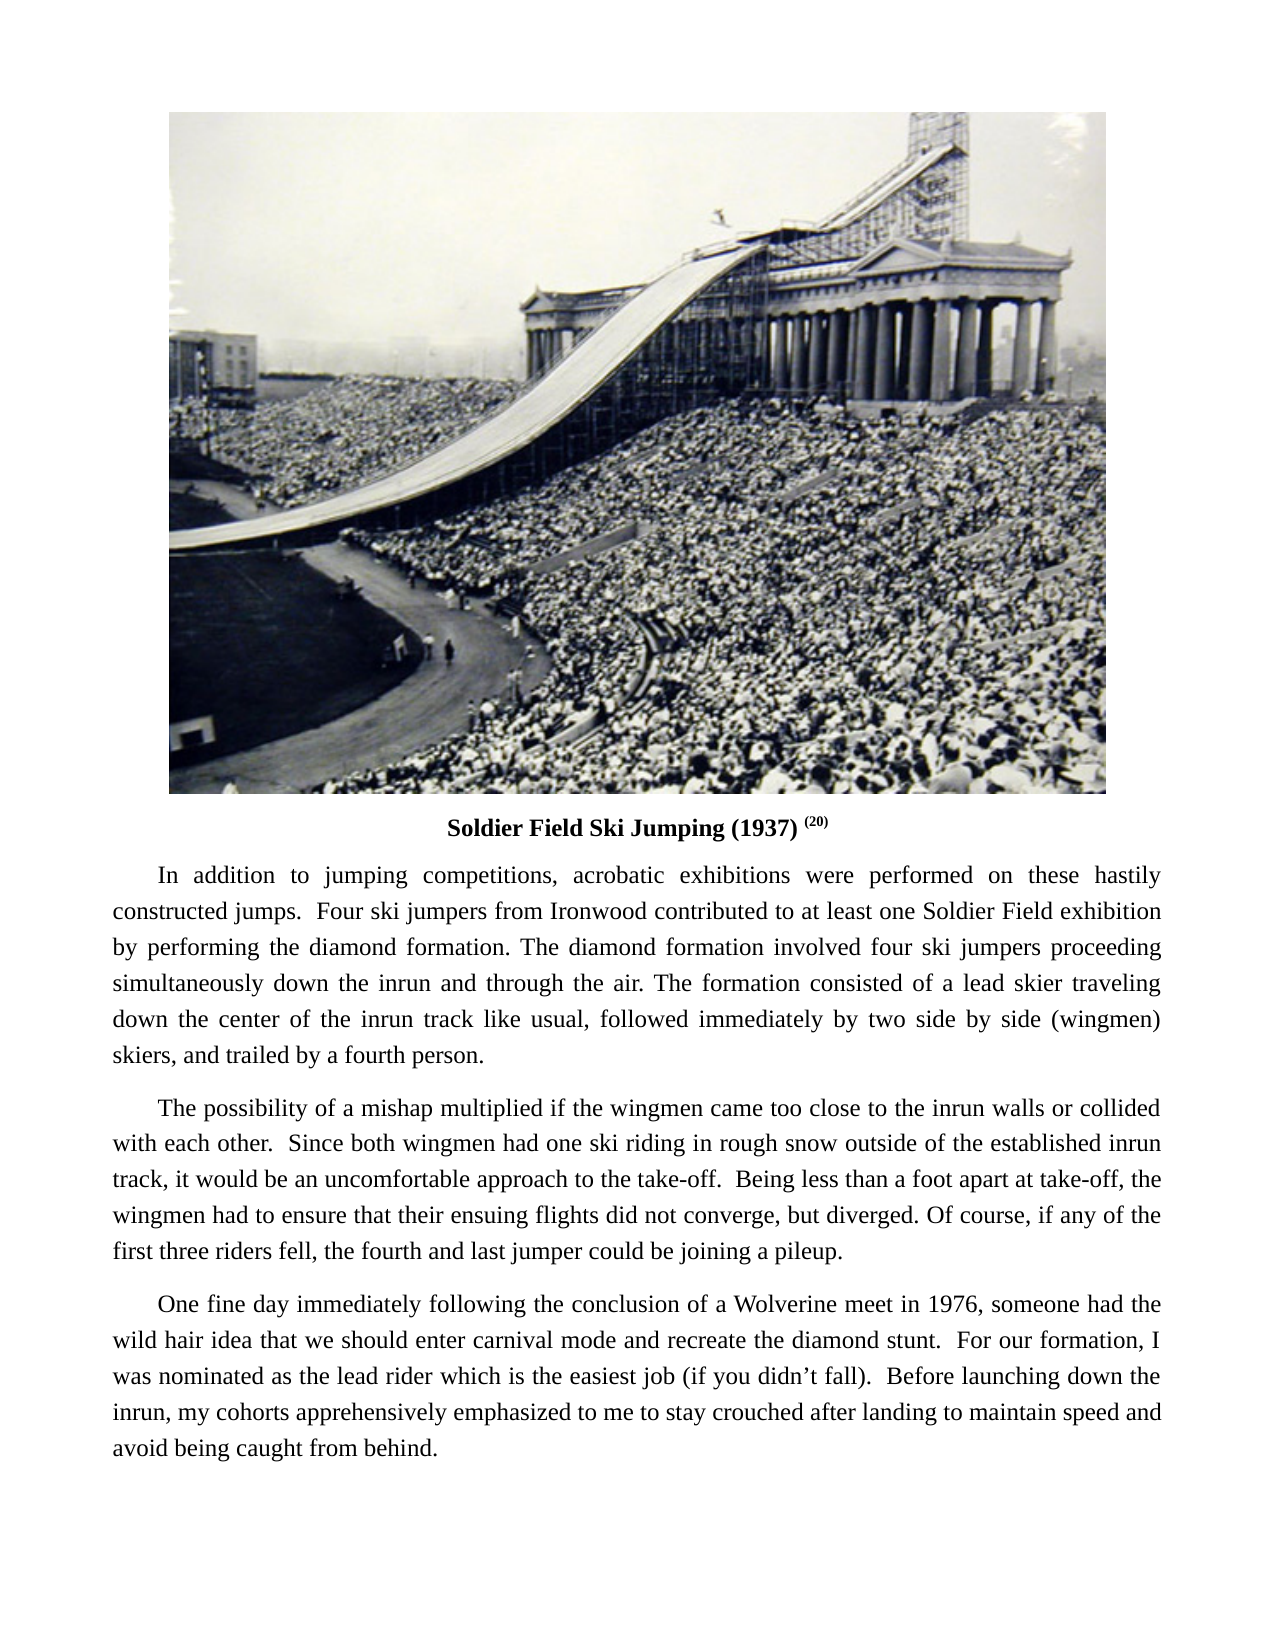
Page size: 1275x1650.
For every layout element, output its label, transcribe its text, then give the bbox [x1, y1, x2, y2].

picture [169, 112, 1106, 794]
text The possibility of a mishap multiplied if the wingmen came too close to the inrun walls or collided with each other. Since both wingmen had one ski riding in rough snow outside of the established inrun track, it would be an uncomfortable approach to the take-off. Being less than a foot apart at take-off, the wingmen had to ensure that their ensuing flights did not converge, but diverged. Of course, if any of the first three riders fell, the fourth and last jumper could be joining a pileup. [112, 1093, 1162, 1265]
text Soldier Field Ski Jumping (1937) (20) [112, 813, 1162, 841]
text One fine day immediately following the conclusion of a Wolverine meet in 1976, someone had the wild hair idea that we should enter carnival mode and recreate the diamond stunt. For our formation, I was nominated as the lead rider which is the easiest job (if you didn’t fall). Before launching down the inrun, my cohorts apprehensively emphasized to me to stay crouched after landing to maintain speed and avoid being caught from behind. [112, 1289, 1162, 1461]
text In addition to jumping competitions, acrobatic exhibitions were performed on these hastily constructed jumps. Four ski jumpers from Ironwood contributed to at least one Soldier Field exhibition by performing the diamond formation. The diamond formation involved four ski jumpers proceeding simultaneously down the inrun and through the air. The formation consisted of a lead skier traveling down the center of the inrun track like usual, followed immediately by two side by side (wingmen) skiers, and trailed by a fourth person. [112, 860, 1162, 1069]
